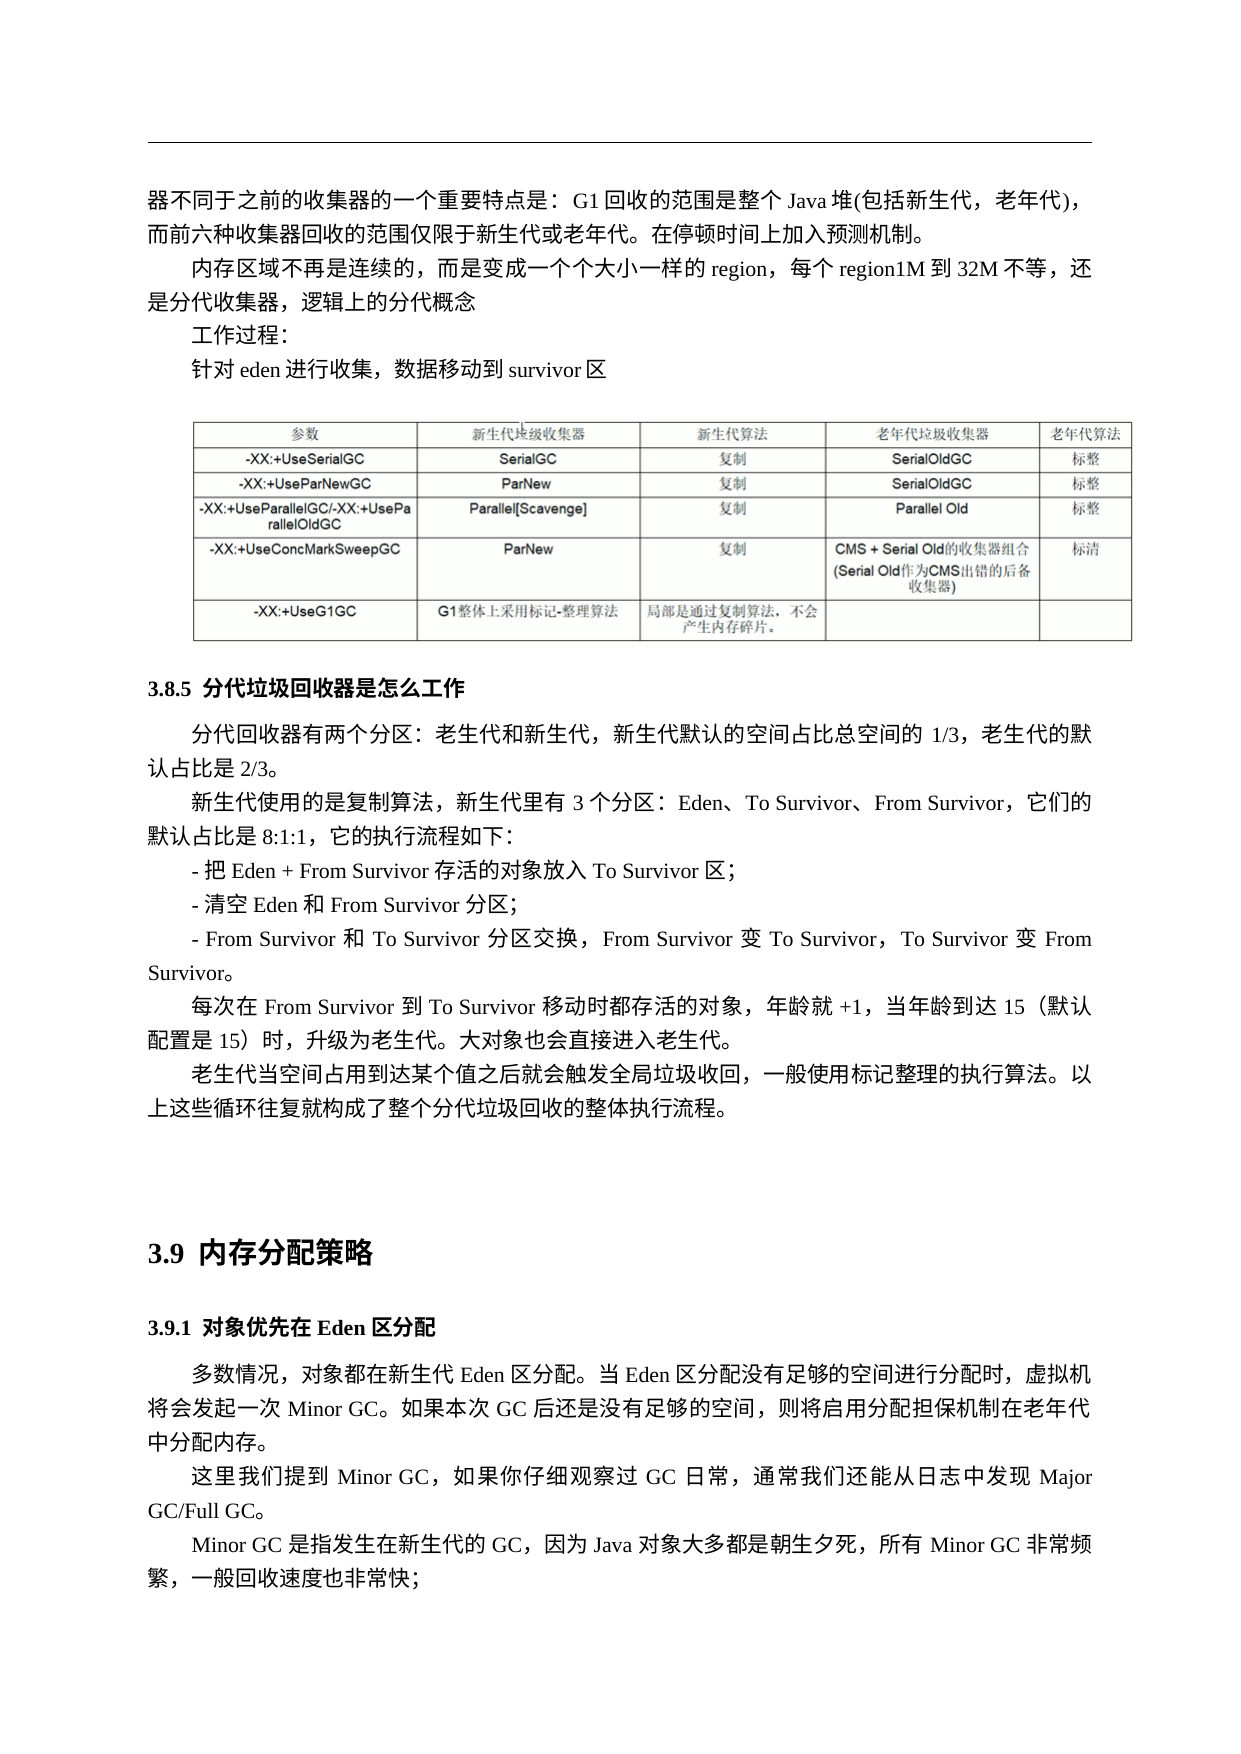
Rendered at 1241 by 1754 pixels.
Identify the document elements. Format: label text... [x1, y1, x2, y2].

picture [191, 419, 1135, 647]
text 这里我们提到 Minor GC，如果你仔细观察过 GC 日常，通常我们还能从日志中发现 Major GC/Full GC。 [148, 1458, 1092, 1526]
text Minor GC 是指发生在新生代的 GC，因为 Java 对象大多都是朝生夕死，所有 Minor GC 非常频繁，一般回收速度也非常快； [148, 1526, 1092, 1593]
subtitle 分代垃圾回收器是怎么工作 [148, 669, 1092, 703]
text 工作过程： [148, 317, 1092, 351]
subtitle 内存分配策略 [148, 1216, 1092, 1284]
text 老生代当空间占用到达某个值之后就会触发全局垃圾收回，一般使用标记整理的执行算法。以上这些循环往复就构成了整个分代垃圾回收的整体执行流程。 [148, 1056, 1092, 1123]
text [148, 182, 1092, 249]
text - 清空 Eden 和 From Survivor 分区； [148, 886, 1092, 920]
text 针对eden进行收集，数据移动到survivor区 [148, 351, 1092, 385]
text 内存区域不再是连续的，而是变成一个个大小一样的region，每个region1M到32M不等，还是分代收集器，逻辑上的分代概念 [148, 249, 1092, 317]
subtitle 对象优先在 Eden 区分配 [148, 1309, 1092, 1343]
text - From Survivor 和 To Survivor 分区交换，From Survivor 变 To Survivor，To Survivor 变 From Survivor。 [148, 920, 1092, 988]
text - 把 Eden + From Survivor 存活的对象放入 To Survivor 区； [148, 852, 1092, 886]
text 每次在 From Survivor 到 To Survivor 移动时都存活的对象，年龄就 +1，当年龄到达 15（默认配置是 15）时，升级为老生代。大对象也会直接进入老生代。 [148, 988, 1092, 1056]
text 分代回收器有两个分区：老生代和新生代，新生代默认的空间占比总空间的 1/3，老生代的默认占比是 2/3。 [148, 716, 1092, 784]
text 多数情况，对象都在新生代 Eden 区分配。当 Eden 区分配没有足够的空间进行分配时，虚拟机将会发起一次 Minor GC。如果本次 GC 后还是没有足够的空间，则将启用分配担保机制在老年代中分配内存。 [148, 1356, 1092, 1458]
text 新生代使用的是复制算法，新生代里有 3 个分区：Eden、To Survivor、From Survivor，它们的默认占比是 8:1:1，它的执行流程如下： [148, 784, 1092, 852]
